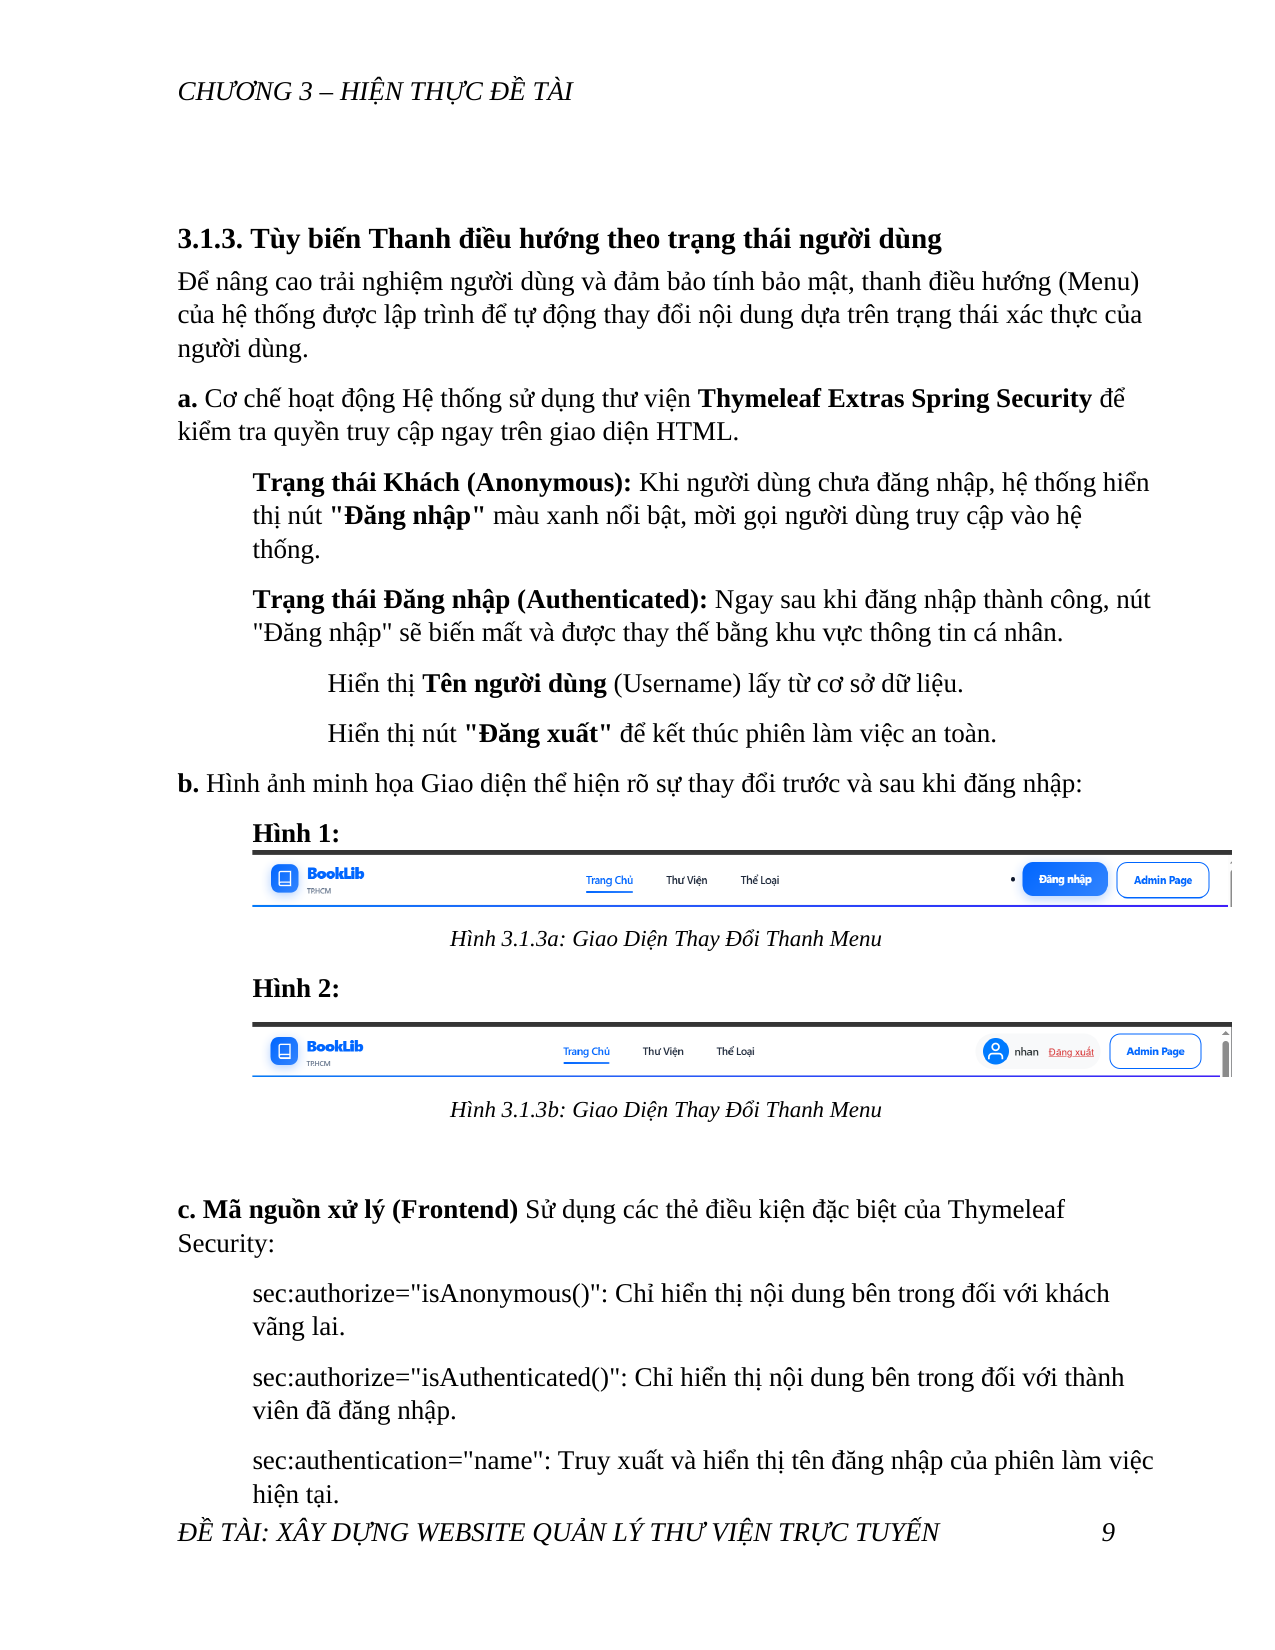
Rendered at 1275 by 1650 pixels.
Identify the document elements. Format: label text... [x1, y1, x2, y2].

text Trạng thái Đăng nhập (Authenticated): Ngay sau khi đăng nhập thành công, nút "Đăng nhập" sẽ biến mất và được thay thế bằng khu vực thông tin cá nhân. [252, 583, 1157, 648]
text sec:authorize="isAnonymous()": Chỉ hiển thị nội dung bên trong đối với khách vãng lai. [252, 1277, 1157, 1342]
text sec:authentication="name": Truy xuất và hiển thị tên đăng nhập của phiên làm việc hiện tại. [252, 1444, 1157, 1509]
subtitle 3.1.3. Tùy biến Thanh điều hướng theo trạng thái người dùng [177, 221, 1157, 254]
text Trạng thái Khách (Anonymous): Khi người dùng chưa đăng nhập, hệ thống hiển thị nút "Đăng nhập" màu xanh nổi bật, mời gọi người dùng truy cập vào hệ thống. [252, 466, 1157, 564]
text a. Cơ chế hoạt động Hệ thống sử dụng thư viện Thymeleaf Extras Spring Security để kiểm tra quyền truy cập ngay trên giao diện HTML. [177, 382, 1157, 447]
picture [252, 1022, 1232, 1077]
text Hiển thị nút "Đăng xuất" để kết thúc phiên làm việc an toàn. [327, 717, 1157, 748]
text Hiển thị Tên người dùng (Username) lấy từ cơ sở dữ liệu. [327, 667, 1157, 698]
picture [252, 850, 1232, 907]
text Hình 1: [252, 817, 1157, 850]
text Hình 3.1.3b: Giao Diện Thay Đổi Thanh Menu [177, 1096, 1157, 1122]
text c. Mã nguồn xử lý (Frontend) Sử dụng các thẻ điều kiện đặc biệt của Thymeleaf Security: [177, 1193, 1157, 1258]
text Hình 3.1.3a: Giao Diện Thay Đổi Thanh Menu [177, 925, 1157, 951]
text Hình 2: [252, 972, 1157, 1003]
text b. Hình ảnh minh họa Giao diện thể hiện rõ sự thay đổi trước và sau khi đăng nhập: [177, 767, 1157, 798]
text Để nâng cao trải nghiệm người dùng và đảm bảo tính bảo mật, thanh điều hướng (Menu) của hệ thống được lập trình để tự động thay đổi nội dung dựa trên trạng thái xác thực của người dùng. [177, 264, 1157, 363]
text sec:authorize="isAuthenticated()": Chỉ hiển thị nội dung bên trong đối với thành viên đã đăng nhập. [252, 1361, 1157, 1425]
